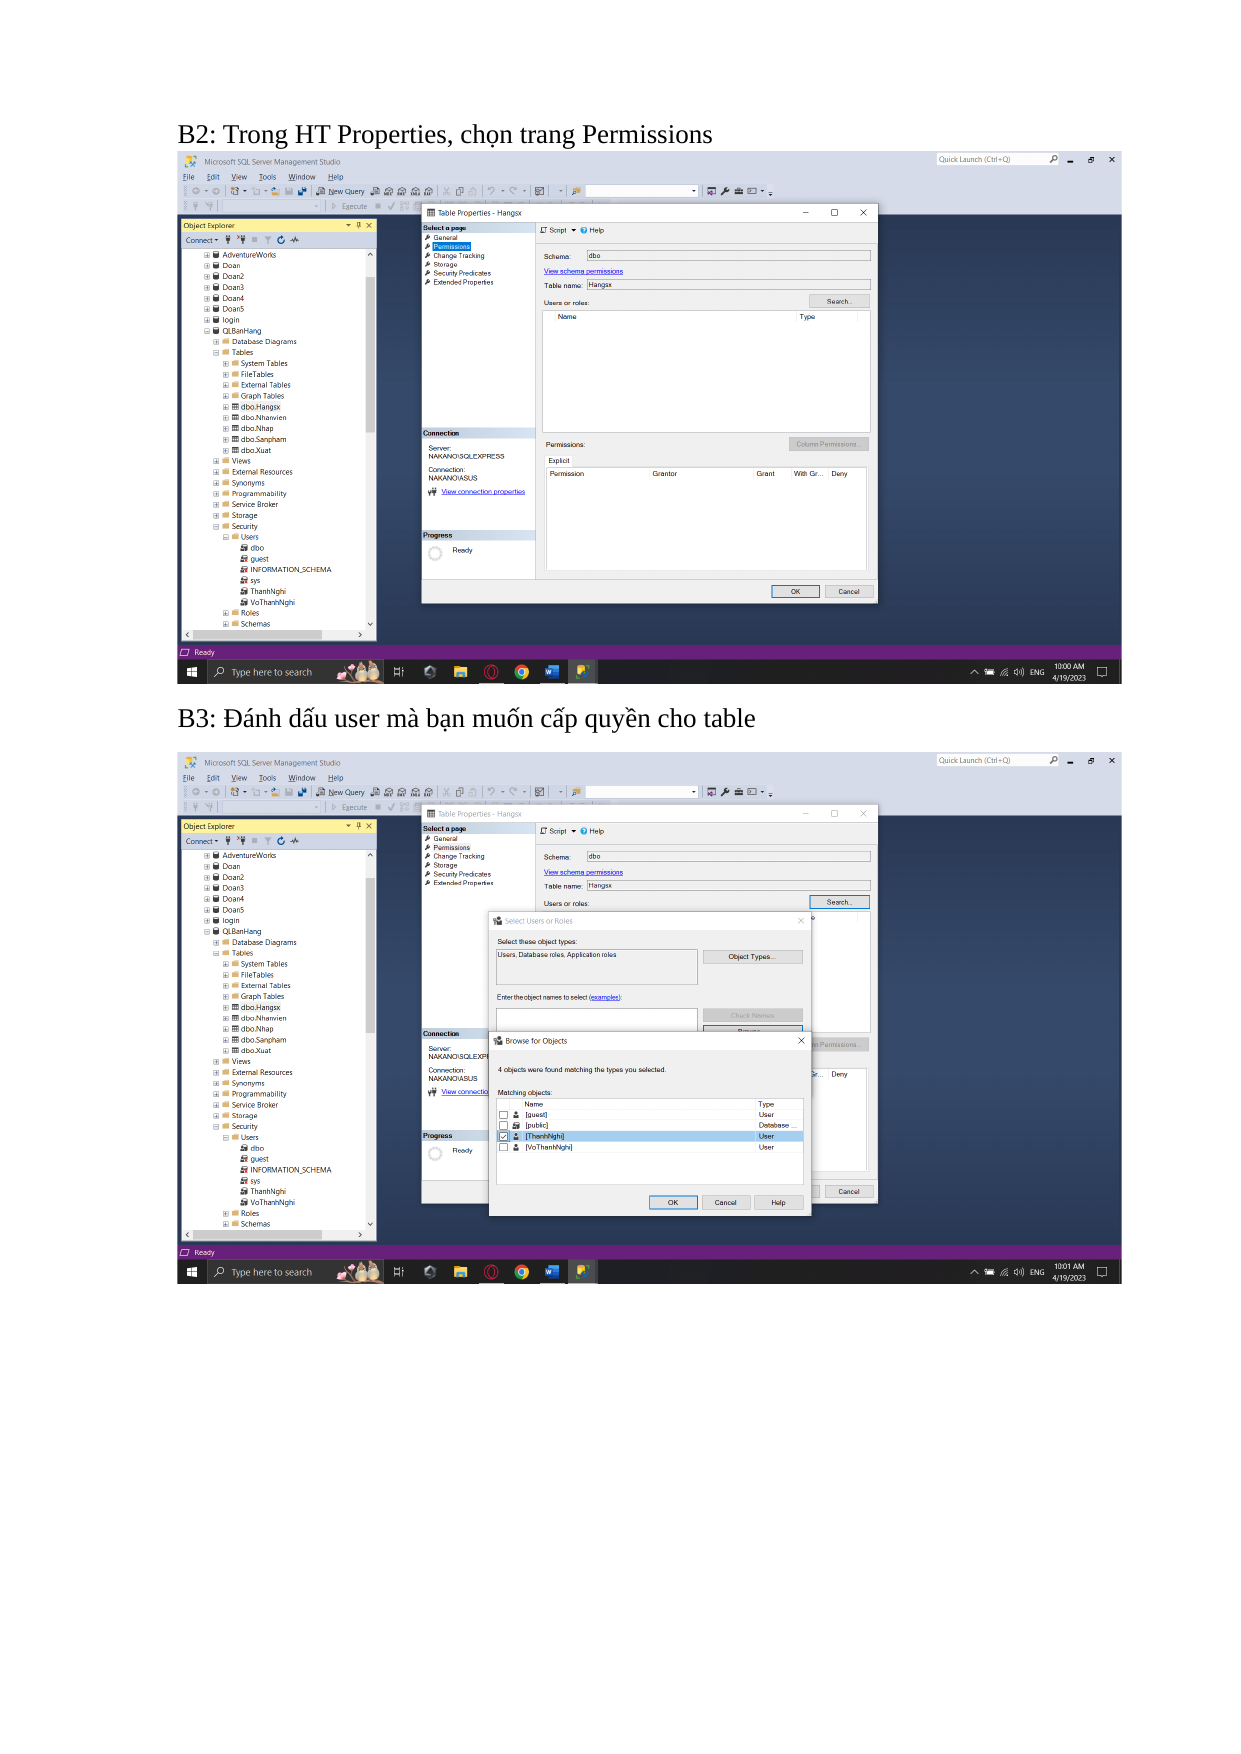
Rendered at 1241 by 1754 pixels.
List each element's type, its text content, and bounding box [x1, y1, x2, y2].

text B2: Trong HT Properties, chọn trang Permissions [177, 118, 1122, 151]
picture [177, 752, 1122, 1284]
picture [177, 151, 1122, 684]
text B3: Đánh dấu user mà bạn muốn cấp quyền cho table [177, 702, 1122, 733]
